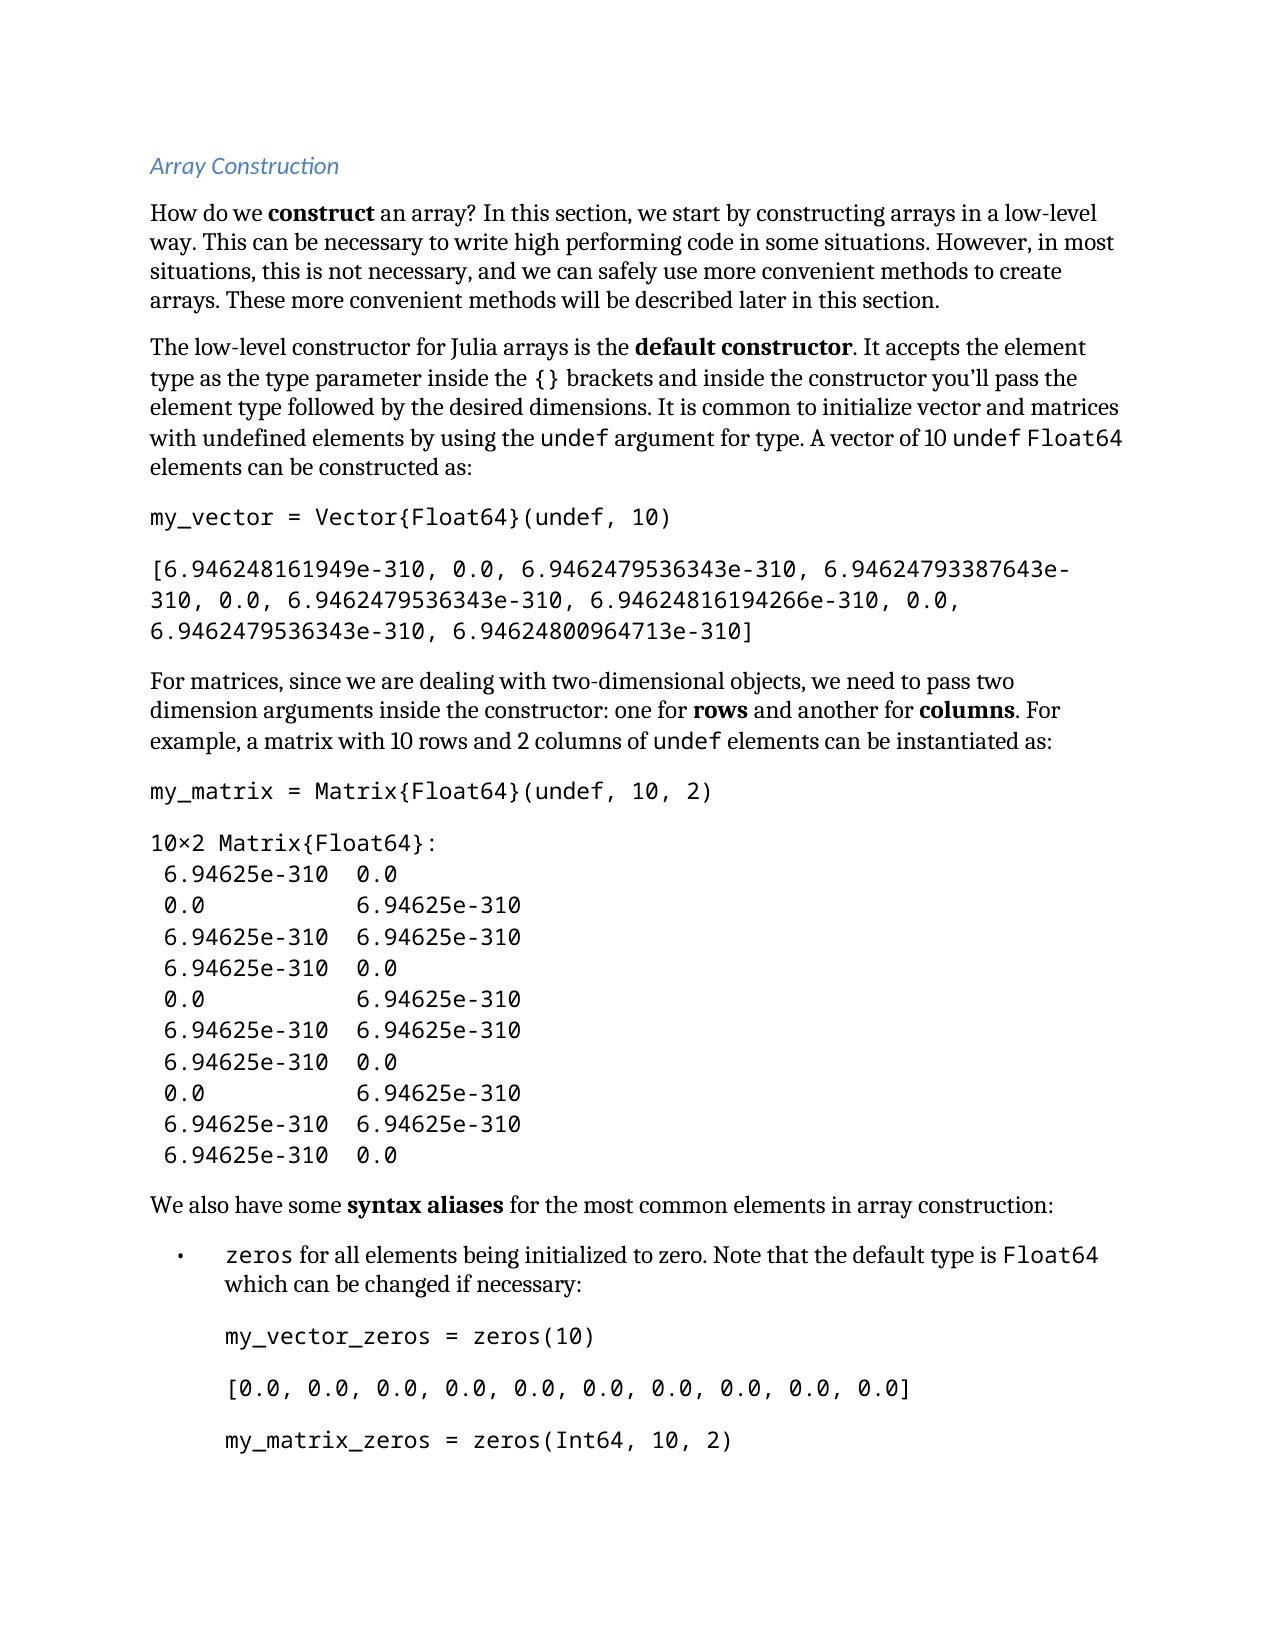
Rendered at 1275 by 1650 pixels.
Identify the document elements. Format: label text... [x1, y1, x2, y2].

subtitle Array Construction [150, 150, 1125, 181]
list my_matrix_zeros = zeros(Int64, 10, 2) [175, 1424, 1125, 1455]
text How do we construct an array? In this section, we start by constructing arrays in a low-level way. This can be necessary to write high performing code in some situations. However, in most situations, this is not necessary, and we can safely use more convenient methods to create arrays. These more convenient methods will be described later in this section. [150, 199, 1125, 314]
list zeros for all elements being initialized to zero. Note that the default type is Float64 which can be changed if necessary: [175, 1239, 1125, 1299]
list my_vector_zeros = zeros(10) [175, 1320, 1125, 1351]
text 10×2 Matrix{Float64}: 6.94625e-310 0.0 0.0 6.94625e-310 6.94625e-310 6.94625e-310 6.94625e-310 0.0 0.0 6.94625e-310 6.94625e-310 6.94625e-310 6.94625e-310 0.0 0.0 6.94625e-310 6.94625e-310 6.94625e-310 6.94625e-310 0.0 [150, 827, 1125, 1171]
text my_matrix = Matrix{Float64}(undef, 10, 2) [150, 775, 1125, 806]
text The low-level constructor for Julia arrays is the default constructor. It accepts the element type as the type parameter inside the {} brackets and inside the constructor you’ll pass the element type followed by the desired dimensions. It is common to initialize vector and matrices with undefined elements by using the undef argument for type. A vector of 10 undef Float64 elements can be constructed as: [150, 333, 1125, 482]
text For matrices, since we are dealing with two-dimensional objects, we need to pass two dimension arguments inside the constructor: one for rows and another for columns. For example, a matrix with 10 rows and 2 columns of undef elements can be instantiated as: [150, 667, 1125, 756]
list [0.0, 0.0, 0.0, 0.0, 0.0, 0.0, 0.0, 0.0, 0.0, 0.0] [175, 1372, 1125, 1403]
text [6.946248161949e-310, 0.0, 6.9462479536343e-310, 6.94624793387643e-310, 0.0, 6.9462479536343e-310, 6.94624816194266e-310, 0.0, 6.9462479536343e-310, 6.94624800964713e-310] [150, 553, 1125, 646]
text my_vector = Vector{Float64}(undef, 10) [150, 501, 1125, 532]
text We also have some syntax aliases for the most common elements in array construction: [150, 1191, 1125, 1220]
